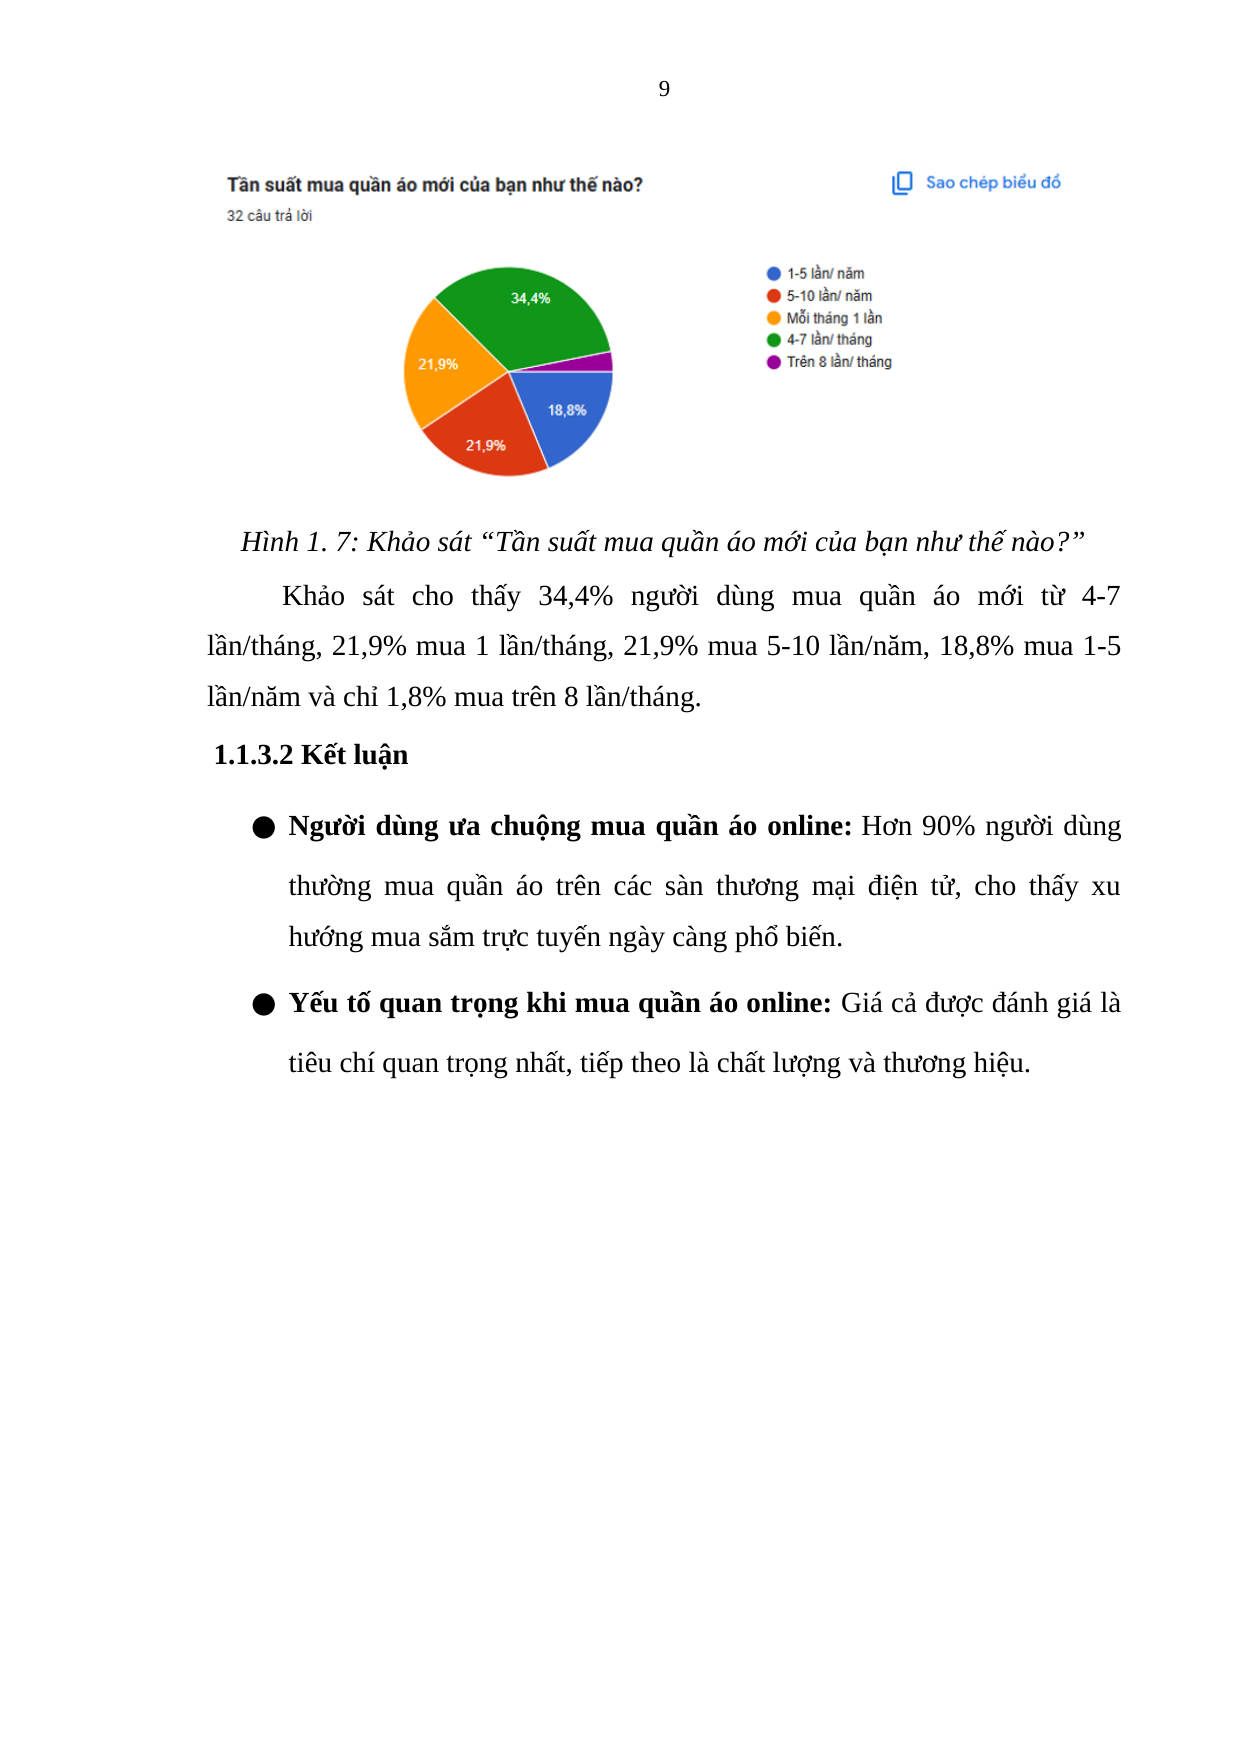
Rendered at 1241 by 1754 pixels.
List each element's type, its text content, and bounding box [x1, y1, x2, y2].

text Khảo sát cho thấy 34,4% người dùng mua quần áo mới từ 4-7 lần/tháng, 21,9% mua 1 lần/tháng, 21,9% mua 5-10 lần/năm, 18,8% mua 1-5 lần/năm và chỉ 1,8% mua trên 8 lần/tháng. [207, 578, 1122, 712]
picture [206, 147, 1123, 511]
text Hình 1. 7: Khảo sát “Tần suất mua quần áo mới của bạn như thế nào?” [207, 524, 1122, 557]
subtitle 1.1.3.2 Kết luận [213, 737, 1126, 771]
list Yếu tố quan trọng khi mua quần áo online: Giá cả được đánh giá là tiêu chí quan trọng nhất, tiếp theo là chất lượng và thương hiệu. [251, 969, 1122, 1079]
list Người dùng ưa chuộng mua quần áo online: Hơn 90% người dùng thường mua quần áo trên các sàn thương mại điện tử, cho thấy xu hướng mua sắm trực tuyến ngày càng phổ biến. [251, 792, 1122, 952]
